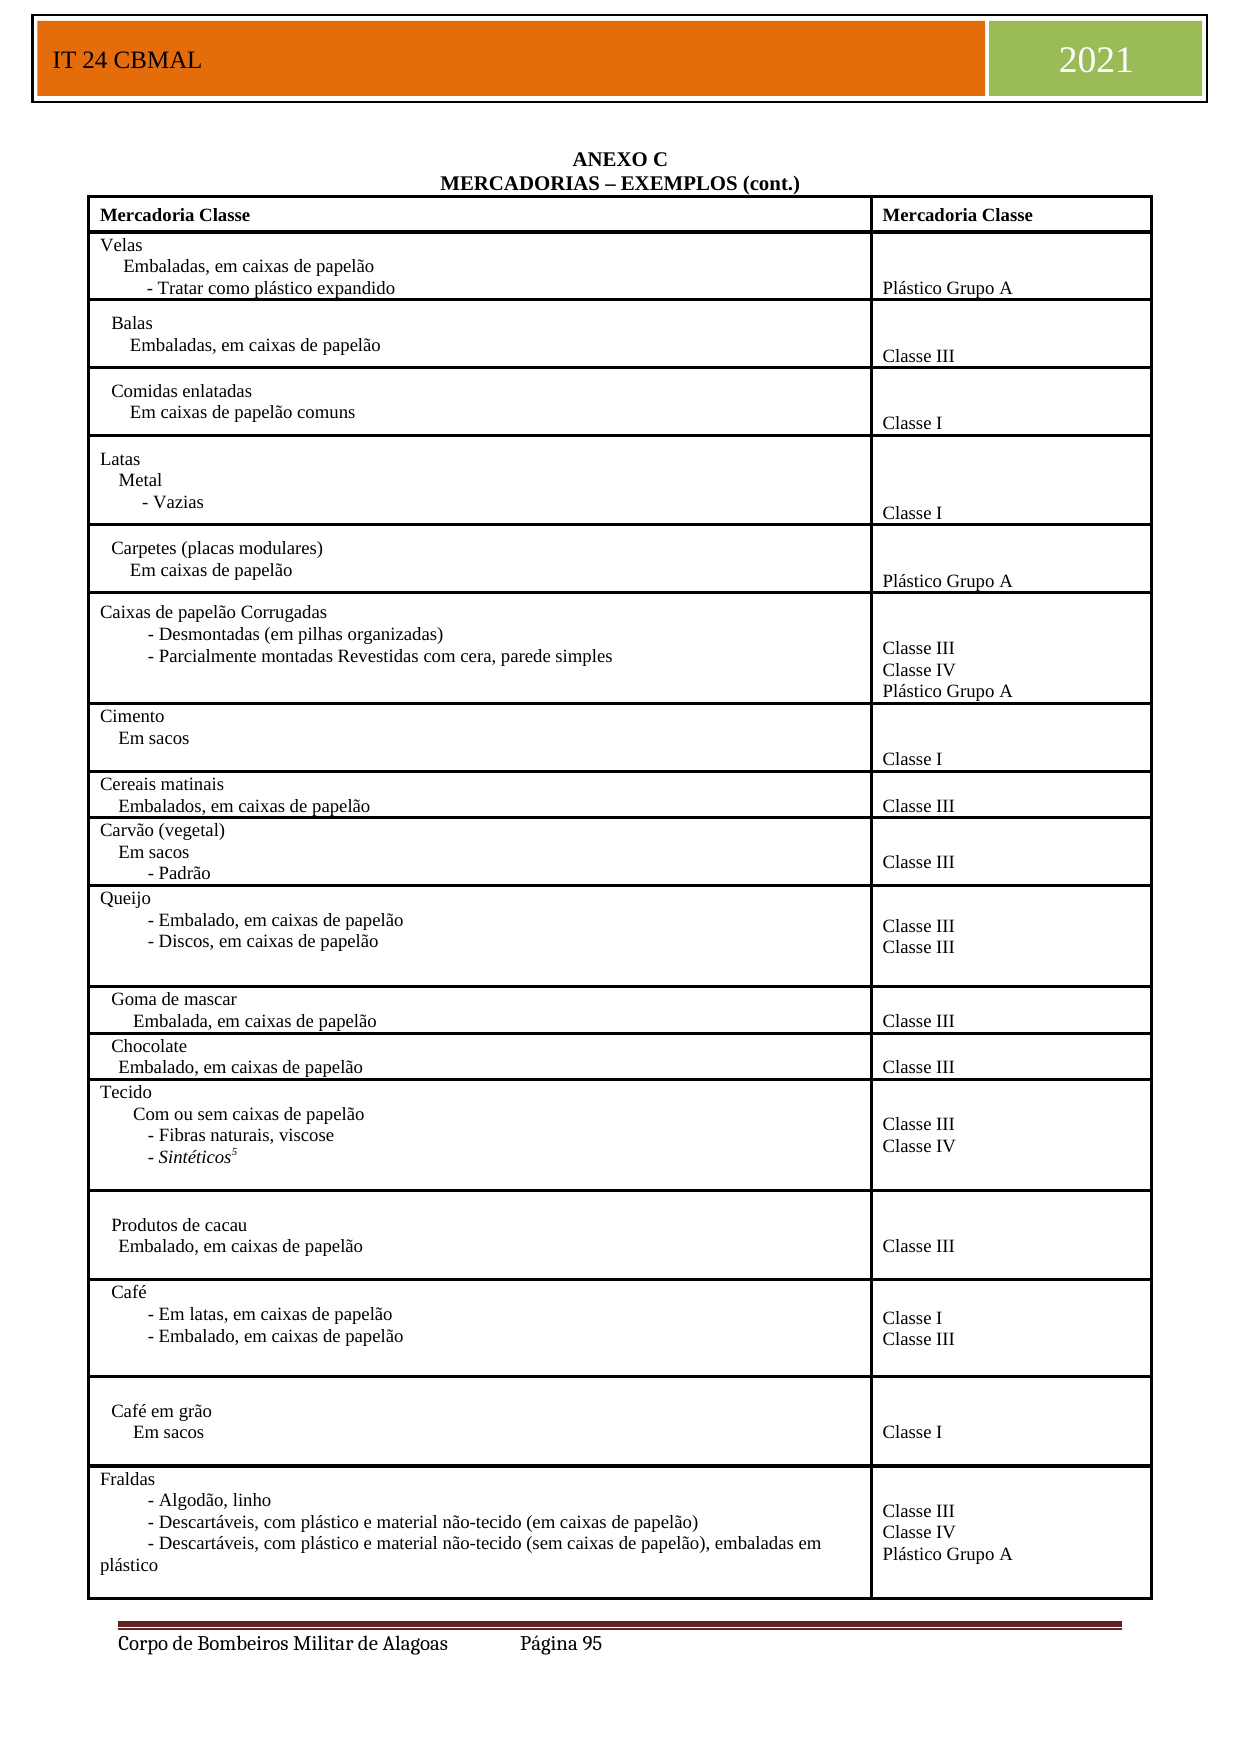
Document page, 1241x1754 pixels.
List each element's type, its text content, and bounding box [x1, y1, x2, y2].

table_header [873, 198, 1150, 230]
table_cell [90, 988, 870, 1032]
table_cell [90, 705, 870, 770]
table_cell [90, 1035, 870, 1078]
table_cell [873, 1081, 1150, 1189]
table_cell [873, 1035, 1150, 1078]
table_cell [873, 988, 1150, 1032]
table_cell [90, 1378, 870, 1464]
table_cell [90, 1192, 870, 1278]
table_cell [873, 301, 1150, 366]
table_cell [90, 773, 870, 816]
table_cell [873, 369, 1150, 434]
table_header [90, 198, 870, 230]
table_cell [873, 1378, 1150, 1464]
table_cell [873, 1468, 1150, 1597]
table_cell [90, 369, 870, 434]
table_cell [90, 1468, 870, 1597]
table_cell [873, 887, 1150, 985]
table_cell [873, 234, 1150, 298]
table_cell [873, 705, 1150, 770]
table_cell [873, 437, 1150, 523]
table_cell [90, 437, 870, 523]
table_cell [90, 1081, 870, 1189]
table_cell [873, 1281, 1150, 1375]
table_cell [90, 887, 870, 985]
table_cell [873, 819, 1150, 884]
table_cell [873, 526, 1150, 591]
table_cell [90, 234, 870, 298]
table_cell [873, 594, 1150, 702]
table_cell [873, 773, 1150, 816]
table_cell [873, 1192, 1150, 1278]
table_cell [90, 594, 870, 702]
text MERCADORIAS – EXEMPLOS (cont.) [118, 171, 1122, 195]
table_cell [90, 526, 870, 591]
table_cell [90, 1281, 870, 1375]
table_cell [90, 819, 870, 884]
text ANEXO C [118, 147, 1122, 171]
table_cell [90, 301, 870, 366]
